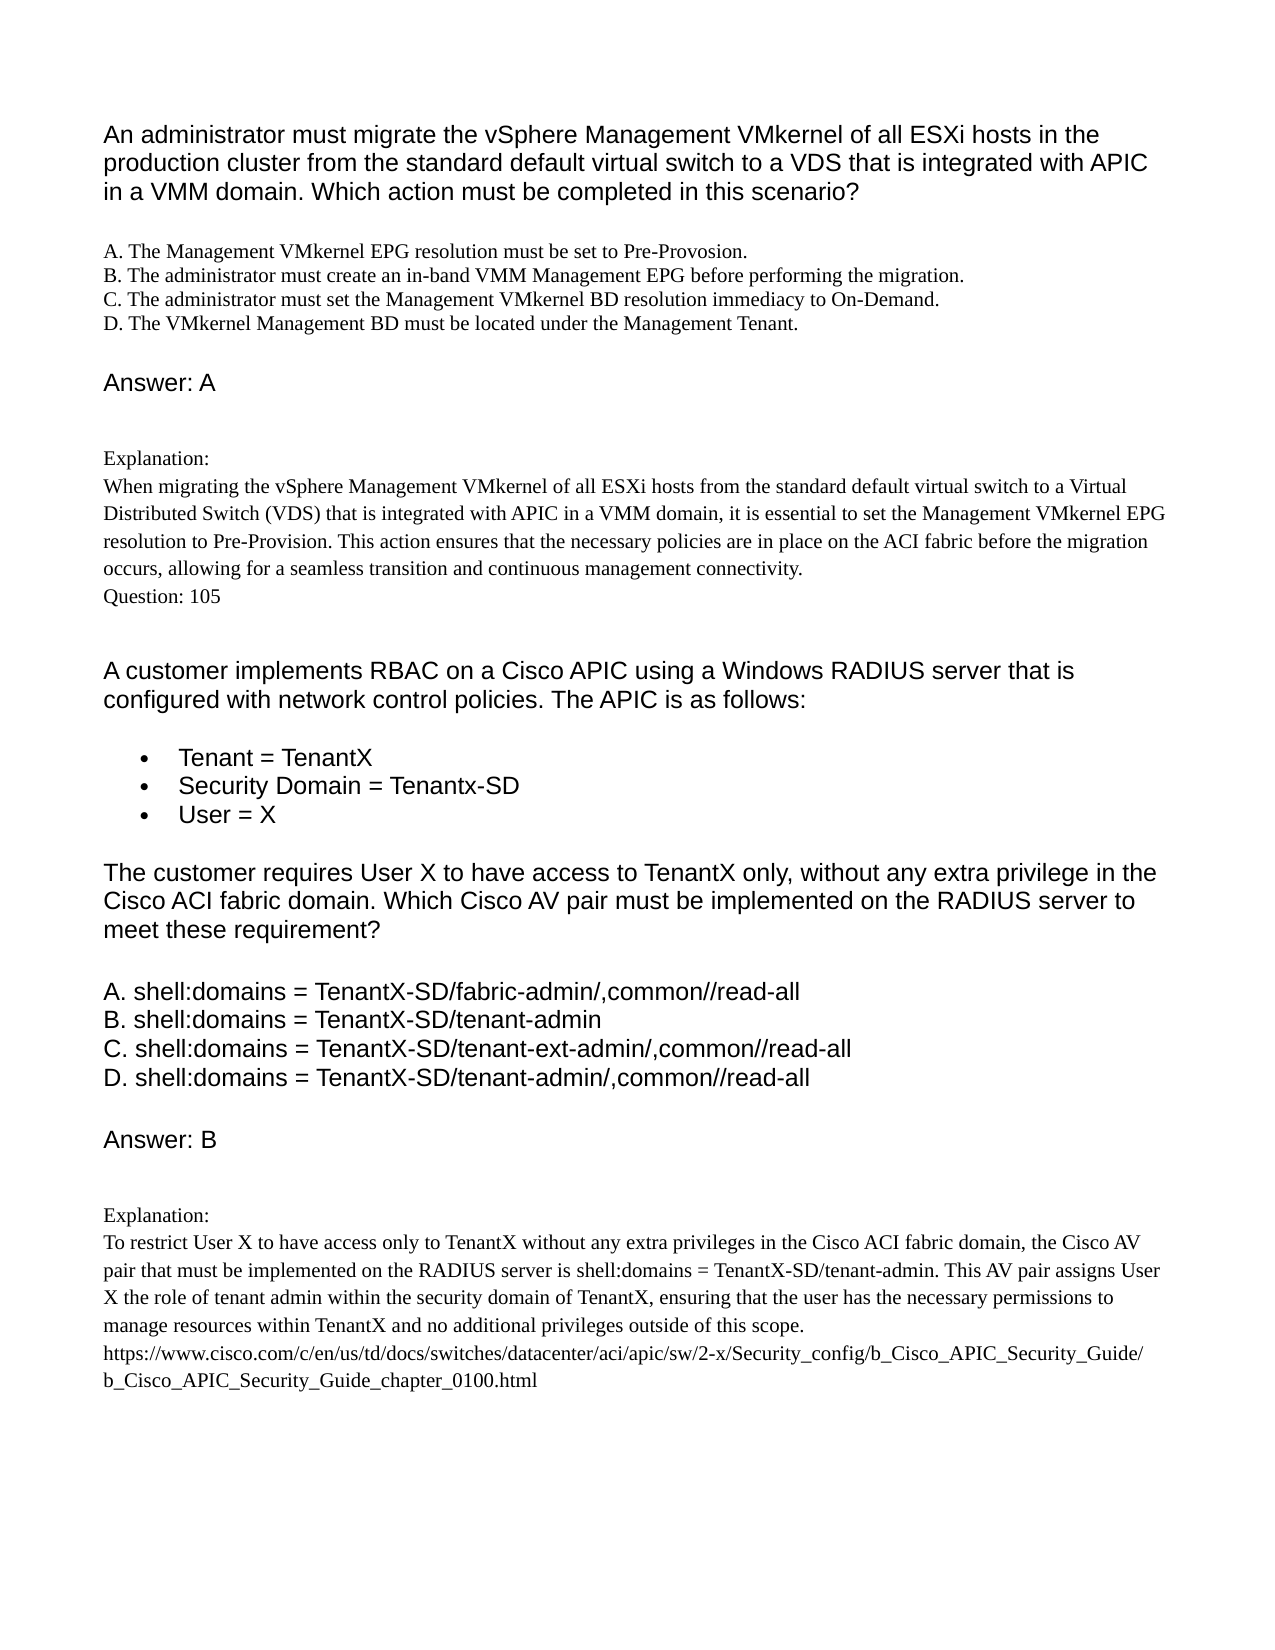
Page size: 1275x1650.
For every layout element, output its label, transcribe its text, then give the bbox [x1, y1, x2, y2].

text The customer requires User X to have access to TenantX only, without any extra privilege in the Cisco ACI fabric domain. Which Cisco AV pair must be implemented on the RADIUS server to meet these requirement? [103, 857, 1172, 944]
text A. The Management VMkernel EPG resolution must be set to Pre-Provosion. [103, 239, 1172, 263]
text D. The VMkernel Management BD must be located under the Management Tenant. [103, 311, 1172, 335]
text When migrating the vSphere Management VMkernel of all ESXi hosts from the standard default virtual switch to a Virtual Distributed Switch (VDS) that is integrated with APIC in a VMM domain, it is essential to set the Management VMkernel EPG resolution to Pre-Provision. This action ensures that the necessary policies are in place on the ACI fabric before the migration occurs, allowing for a seamless transition and continuous management connectivity. [103, 473, 1172, 580]
text B. The administrator must create an in-band VMM Management EPG before performing the migration. [103, 263, 1172, 287]
list Tenant = TenantX [141, 742, 1172, 771]
text D. shell:domains = TenantX-SD/tenant-admin/,common//read-all [103, 1063, 1172, 1092]
text B. shell:domains = TenantX-SD/tenant-admin [103, 1006, 1172, 1034]
text A. shell:domains = TenantX-SD/fabric-admin/,common//read-all [103, 977, 1172, 1006]
text C. shell:domains = TenantX-SD/tenant-ext-admin/,common//read-all [103, 1034, 1172, 1063]
list User = X [141, 800, 1172, 829]
text A customer implements RBAC on a Cisco APIC using a Windows RADIUS server that is configured with network control policies. The APIC is as follows: [103, 656, 1172, 714]
text Explanation: [103, 1202, 1172, 1227]
text Answer: B [103, 1125, 1172, 1153]
text Question: 105 [103, 584, 1172, 608]
text C. The administrator must set the Management VMkernel BD resolution immediacy to On-Demand. [103, 287, 1172, 311]
text Answer: A [103, 368, 1172, 397]
text Explanation: [103, 446, 1172, 470]
list Security Domain = Tenantx-SD [141, 771, 1172, 800]
text To restrict User X to have access only to TenantX without any extra privileges in the Cisco ACI fabric domain, the Cisco AV pair that must be implemented on the RADIUS server is shell:domains = TenantX-SD/tenant-admin. This AV pair assigns User X the role of tenant admin within the security domain of TenantX, ensuring that the user has the necessary permissions to manage resources within TenantX and no additional privileges outside of this scope. [103, 1230, 1172, 1337]
text An administrator must migrate the vSphere Management VMkernel of all ESXi hosts in the production cluster from the standard default virtual switch to a VDS that is integrated with APIC in a VMM domain. Which action must be completed in this scenario? [103, 120, 1172, 206]
text https://www.cisco.com/c/en/us/td/docs/switches/datacenter/aci/apic/sw/2-x/Security_config/b_Cisco_APIC_Security_Guide/b_Cisco_APIC_Security_Guide_chapter_0100.html [103, 1341, 1172, 1392]
